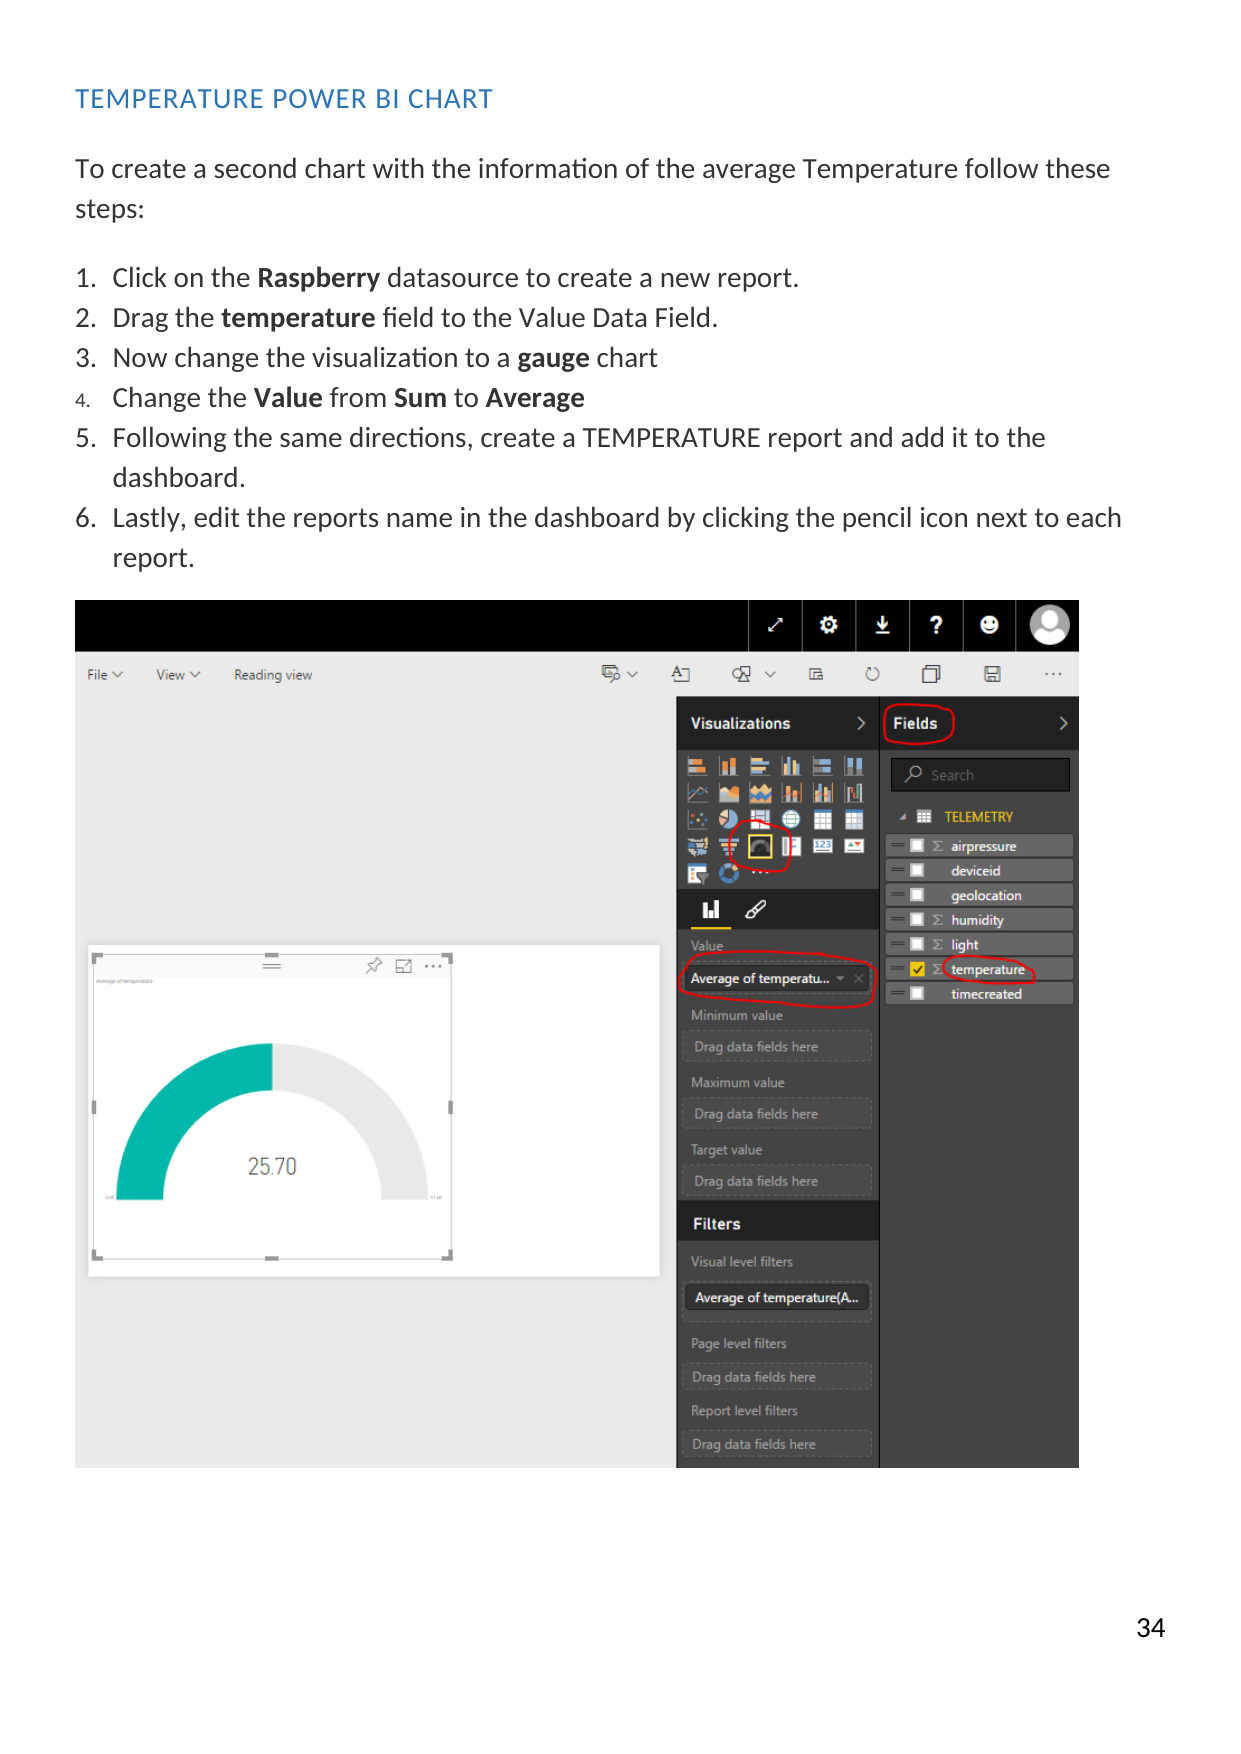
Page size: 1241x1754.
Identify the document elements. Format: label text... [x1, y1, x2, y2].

list Now change the visualization to a gauge chart [75, 335, 1165, 375]
list Lastly, edit the reports name in the dashboard by clicking the pencil icon next to each report. [75, 495, 1165, 575]
subtitle Temperature Power Bi Chart [75, 80, 1165, 116]
text To create a second chart with the information of the average Temperature follow these steps: [75, 146, 1165, 226]
list Change the Value from Sum to Average [75, 375, 1165, 415]
list Drag the temperature field to the Value Data Field. [75, 295, 1165, 335]
list Click on the Raspberry datasource to create a new report. [75, 255, 1165, 295]
picture [75, 600, 1079, 1468]
list Following the same directions, create a TEMPERATURE report and add it to the dashboard. [75, 415, 1165, 495]
